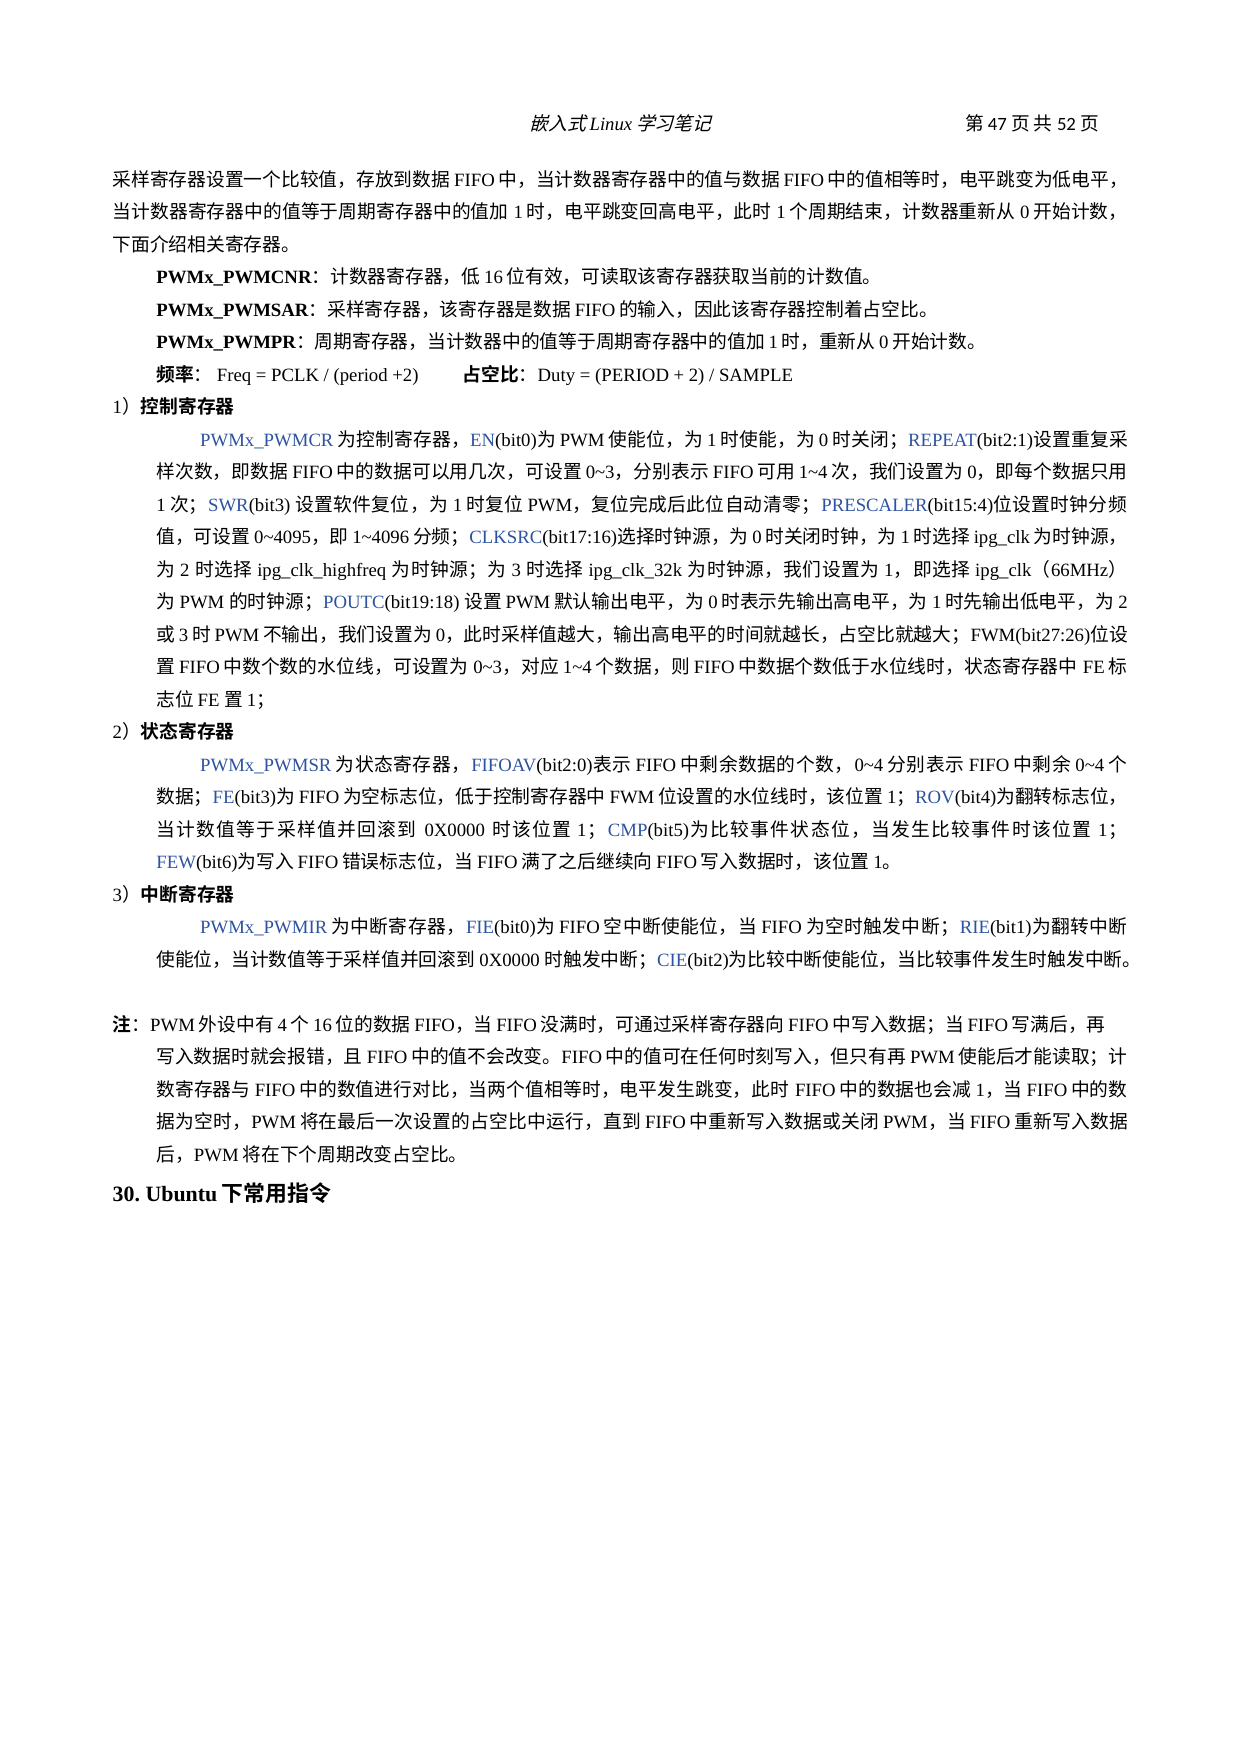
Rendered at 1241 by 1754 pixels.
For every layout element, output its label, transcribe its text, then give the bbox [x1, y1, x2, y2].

text 注：PWM外设中有4个16位的数据FIFO，当FIFO没满时，可通过采样寄存器向FIFO中写入数据；当FIFO写满后，再 [112, 1007, 1128, 1039]
text 1）控制寄存器 [112, 389, 1128, 422]
list Ubuntu下常用指令 [112, 1176, 1128, 1208]
text PWMx_PWMSR为状态寄存器，FIFOAV(bit2:0)表示FIFO中剩余数据的个数，0~4分别表示FIFO中剩余0~4个数据；FE(bit3)为FIFO为空标志位，低于控制寄存器中FWM位设置的水位线时，该位置1；ROV(bit4)为翻转标志位，当计数值等于采样值并回滚到 0X0000 时该位置1；CMP(bit5)为比较事件状态位，当发生比较事件时该位置1；FEW(bit6)为写入FIFO错误标志位，当FIFO满了之后继续向FIFO写入数据时，该位置1。 [156, 747, 1128, 877]
text 频率： Freq = PCLK / (period +2) 占空比：Duty = (PERIOD + 2) / SAMPLE [112, 357, 1128, 389]
text PWMx_PWMCR为控制寄存器，EN(bit0)为PWM使能位，为1时使能，为0时关闭；REPEAT(bit2:1)设置重复采样次数，即数据FIFO中的数据可以用几次，可设置0~3，分别表示FIFO可用1~4次，我们设置为0，即每个数据只用1次；SWR(bit3) 设置软件复位，为1时复位PWM，复位完成后此位自动清零；PRESCALER(bit15:4)位设置时钟分频值，可设置0~4095，即1~4096分频；CLKSRC(bit17:16)选择时钟源，为0时关闭时钟，为1时选择ipg_clk为时钟源，为 2 时选择 ipg_clk_highfreq 为时钟源；为 3 时选择 ipg_clk_32k 为时钟源，我们设置为 1，即选择 ipg_clk（66MHz） 为 PWM 的时钟源；POUTC(bit19:18) 设置PWM默认输出电平，为0时表示先输出高电平，为1时先输出低电平，为2或3时PWM不输出，我们设置为0，此时采样值越大，输出高电平的时间就越长，占空比就越大；FWM(bit27:26)位设置FIFO中数个数的水位线，可设置为0~3，对应1~4个数据，则FIFO中数据个数低于水位线时，状态寄存器中FE标志位FE 置1； [156, 422, 1128, 714]
text PWMx_PWMCNR：计数器寄存器，低16位有效，可读取该寄存器获取当前的计数值。 [112, 259, 1128, 292]
text 2）状态寄存器 [112, 714, 1128, 747]
text PWMx_PWMPR：周期寄存器，当计数器中的值等于周期寄存器中的值加1时，重新从0开始计数。 [112, 324, 1128, 357]
text 3）中断寄存器 [112, 877, 1128, 909]
text 写入数据时就会报错，且FIFO中的值不会改变。FIFO中的值可在任何时刻写入，但只有再PWM使能后才能读取；计数寄存器与FIFO中的数值进行对比，当两个值相等时，电平发生跳变，此时FIFO中的数据也会减1，当FIFO中的数据为空时，PWM将在最后一次设置的占空比中运行，直到FIFO中重新写入数据或关闭PWM，当FIFO重新写入数据后，PWM将在下个周期改变占空比。 [156, 1039, 1128, 1169]
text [112, 162, 1128, 259]
text PWMx_PWMIR为中断寄存器，FIE(bit0)为FIFO空中断使能位，当FIFO为空时触发中断；RIE(bit1)为翻转中断使能位，当计数值等于采样值并回滚到 0X0000 时触发中断；CIE(bit2)为比较中断使能位，当比较事件发生时触发中断。 [156, 909, 1128, 974]
text PWMx_PWMSAR：采样寄存器，该寄存器是数据FIFO的输入，因此该寄存器控制着占空比。 [112, 292, 1128, 324]
